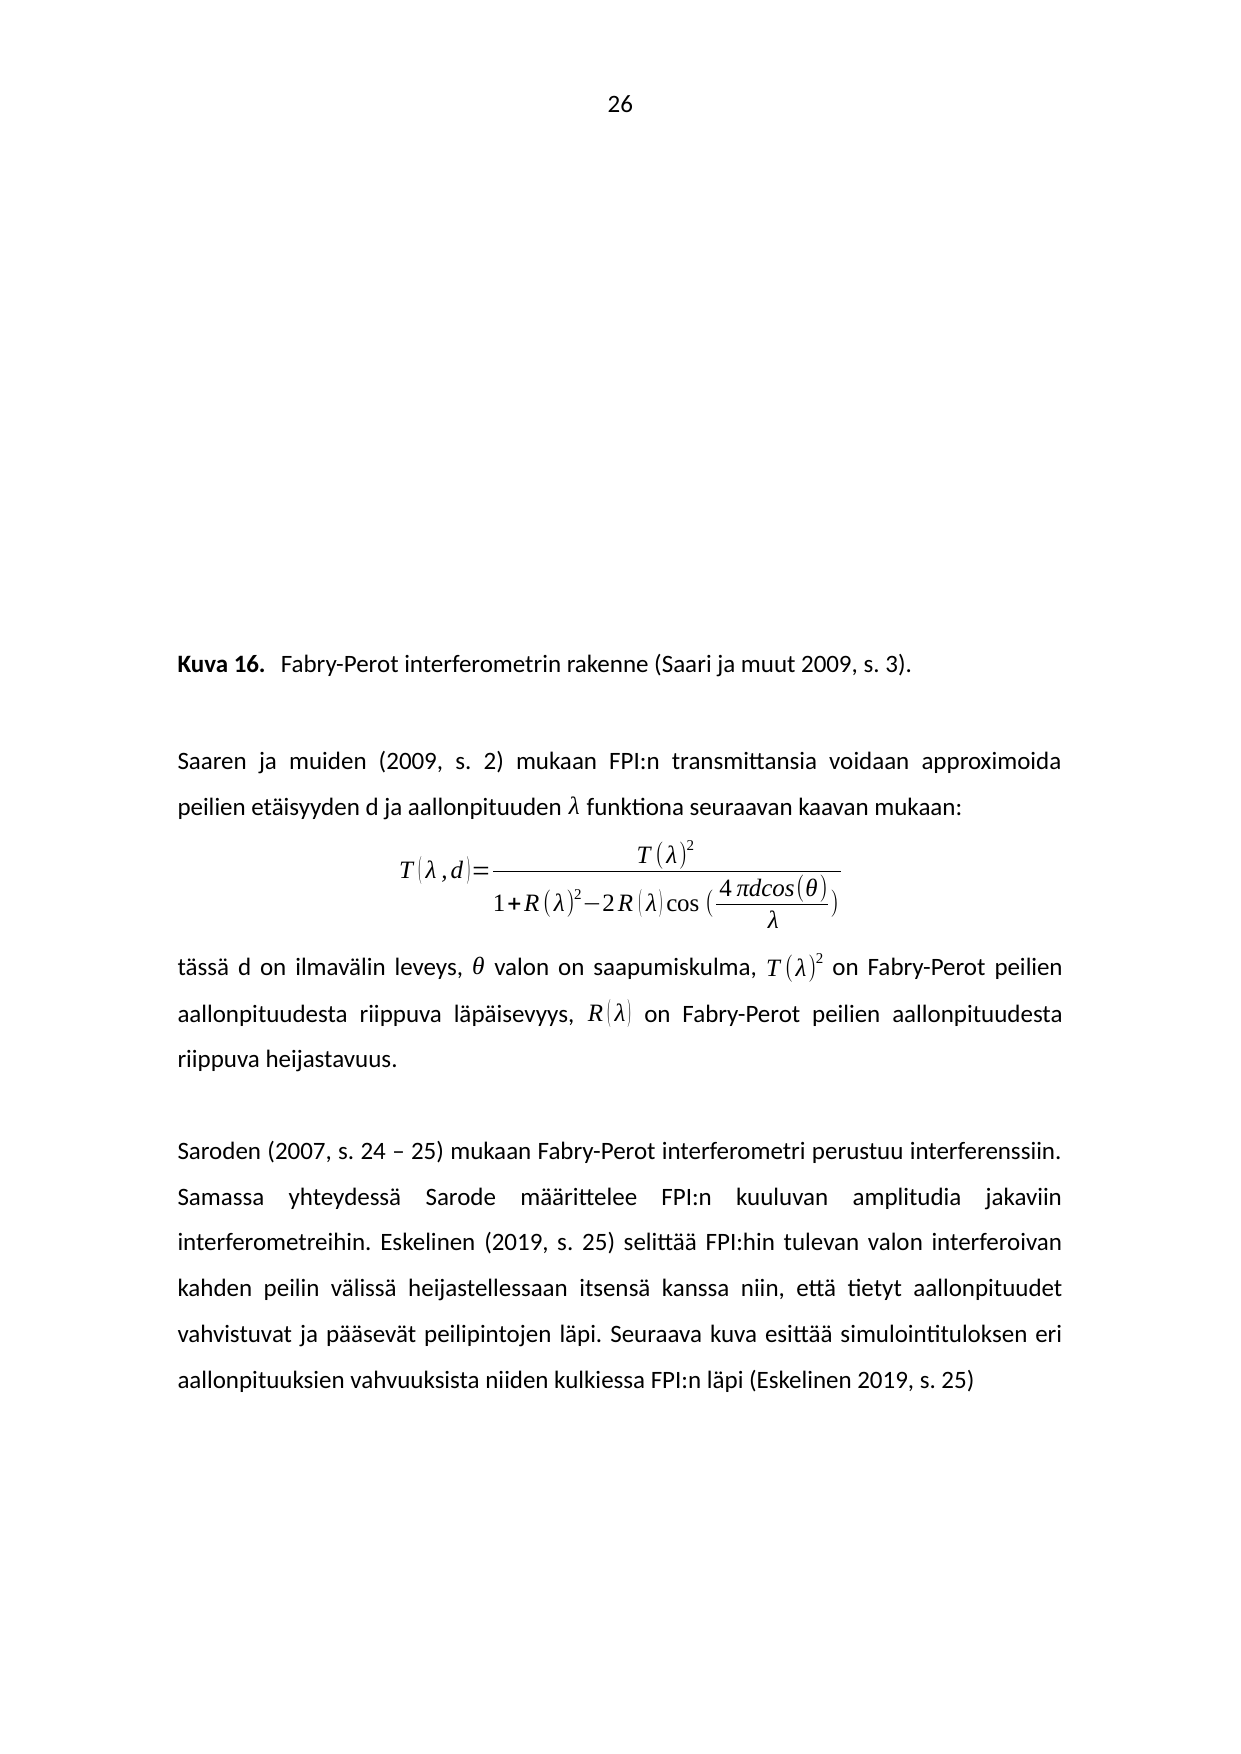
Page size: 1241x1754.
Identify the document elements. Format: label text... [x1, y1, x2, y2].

text Saaren ja muiden (2009, s. 2) mukaan FPI:n transmittansia voidaan approximoida peilien etäisyyden d ja aallonpituuden funktiona seuraavan kaavan mukaan: [177, 745, 1063, 821]
text Kuva 16. Fabry-Perot interferometrin rakenne (Saari ja muut 2009, s. 3). [177, 648, 1063, 678]
text Saroden (2007, s. 24 – 25) mukaan Fabry-Perot interferometri perustuu interferenssiin. Samassa yhteydessä Sarode määrittelee FPI:n kuuluvan amplitudia jakaviin interferometreihin. Eskelinen (2019, s. 25) selittää FPI:hin tulevan valon interferoivan kahden peilin välissä heijastellessaan itsensä kanssa niin, että tietyt aallonpituudet vahvistuvat ja pääsevät peilipintojen läpi. Seuraava kuva esittää simulointituloksen eri aallonpituuksien vahvuuksista niiden kulkiessa FPI:n läpi (Eskelinen 2019, s. 25) [177, 1135, 1063, 1394]
text tässä d on ilmavälin leveys, valon on saapumiskulma, on Fabry-Perot peilien aallonpituudesta riippuva läpäisevyys, on Fabry-Perot peilien aallonpituudesta riippuva heijastavuus. [177, 950, 1063, 1074]
